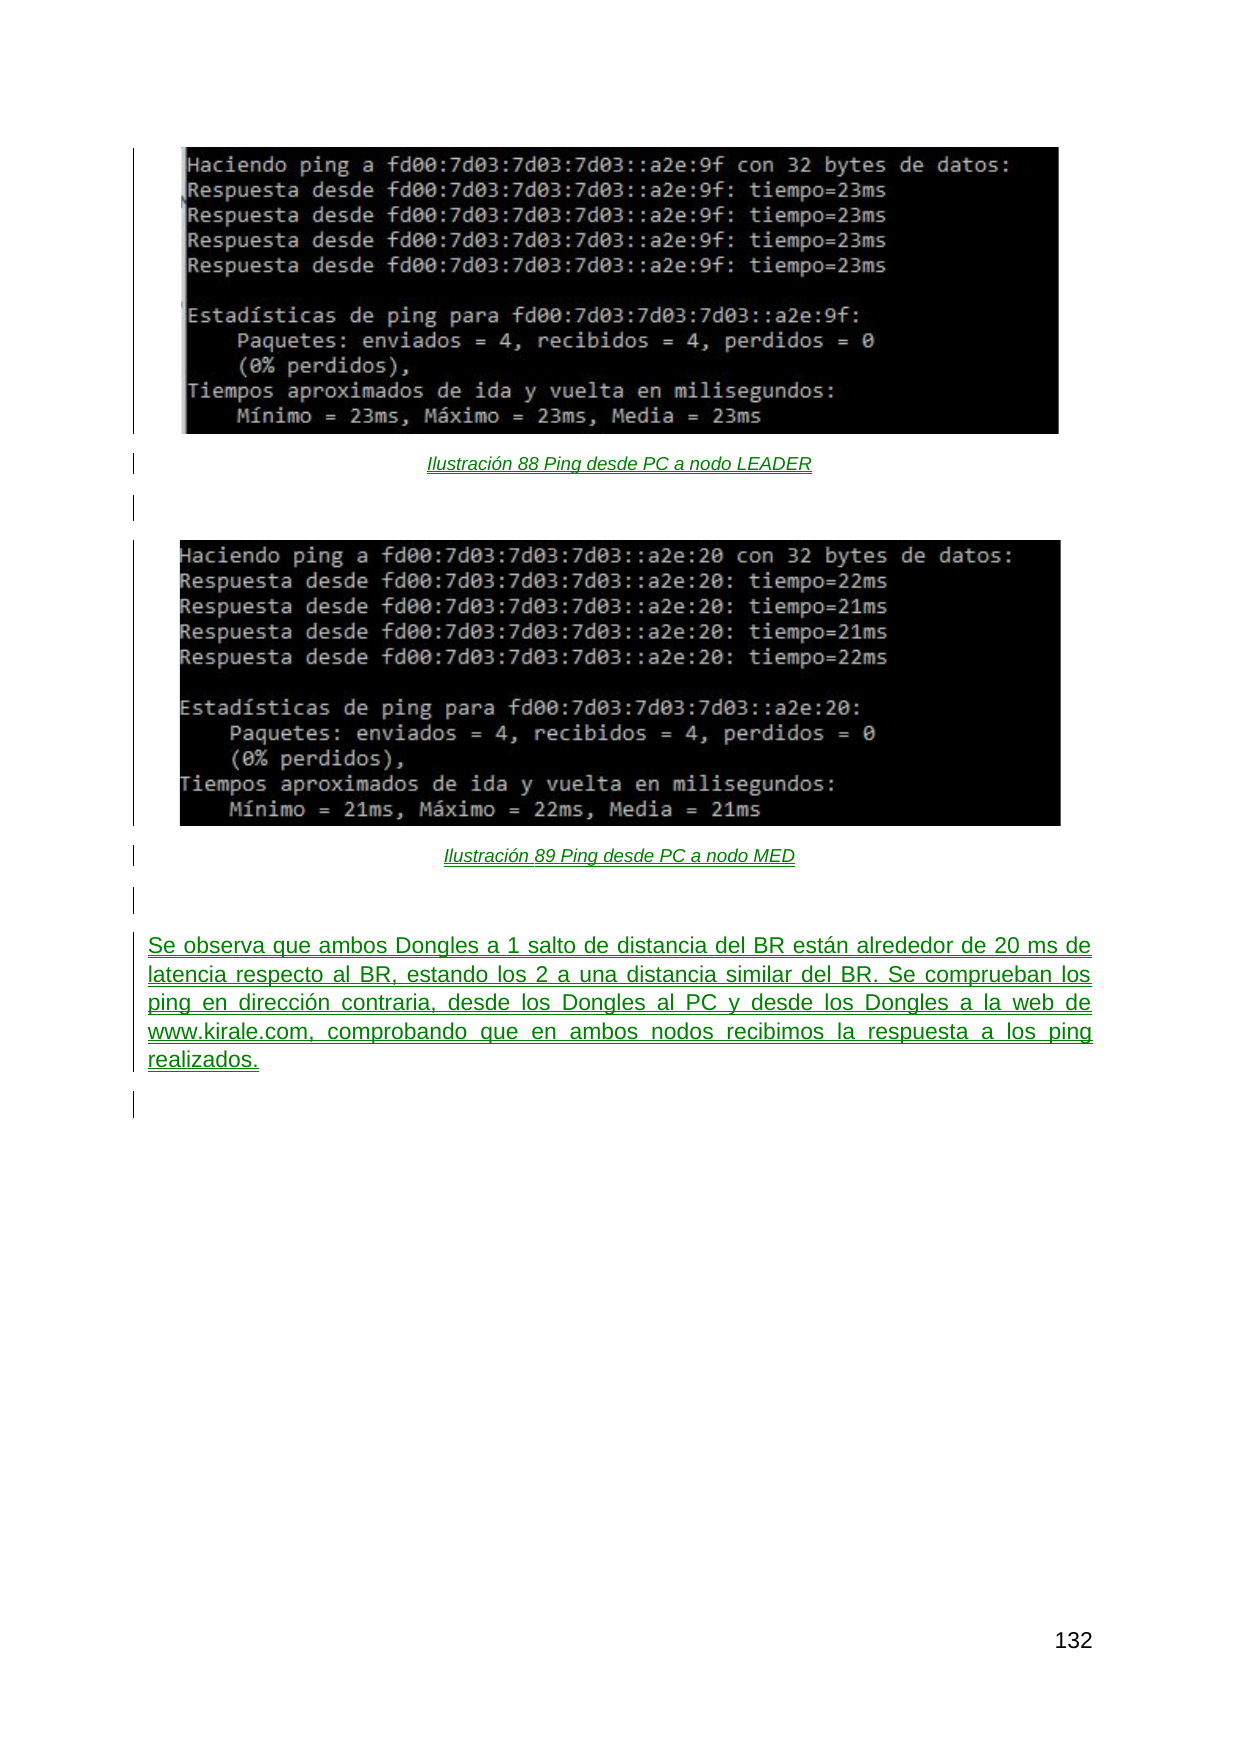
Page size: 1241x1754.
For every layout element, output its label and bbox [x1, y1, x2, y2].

picture [181, 147, 1059, 434]
picture [179, 540, 1061, 826]
